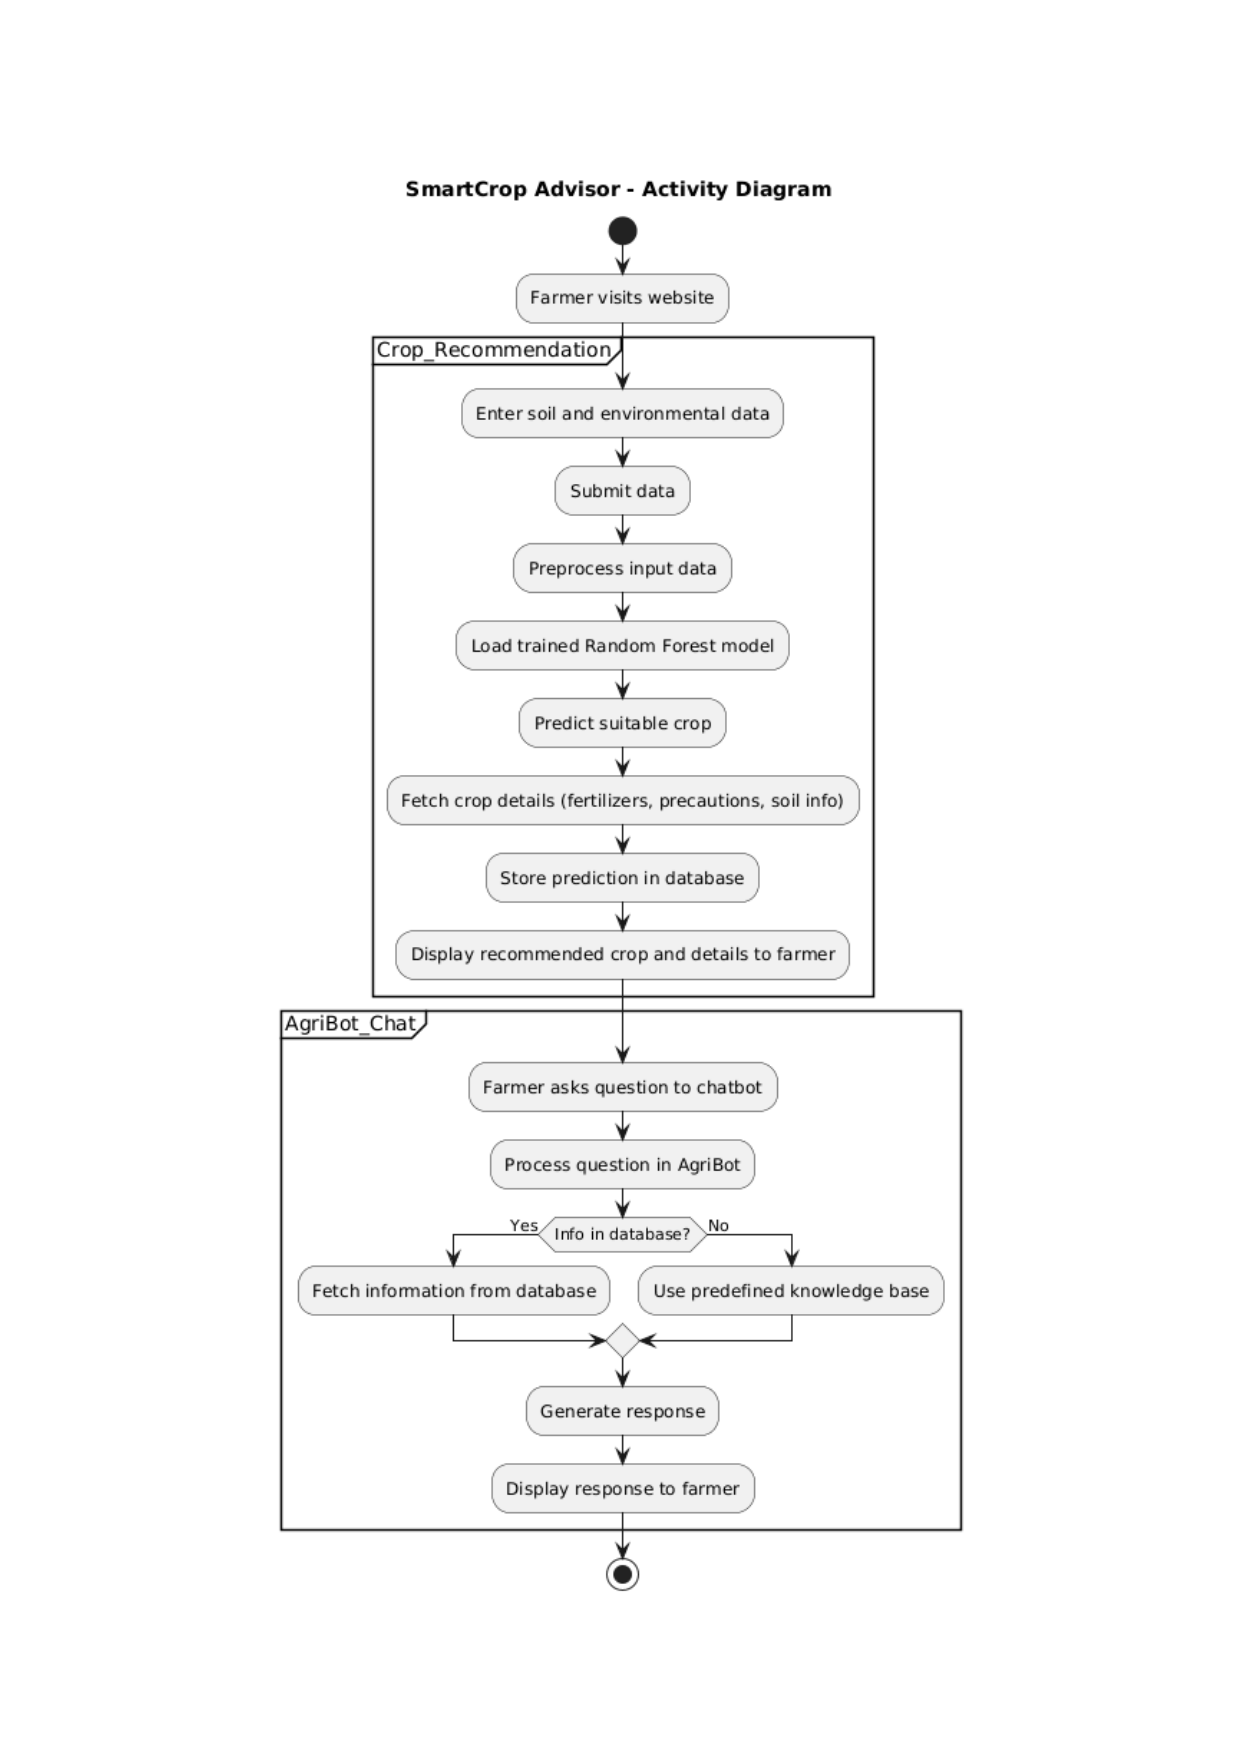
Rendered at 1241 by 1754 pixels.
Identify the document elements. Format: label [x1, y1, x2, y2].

picture [265, 150, 975, 1604]
